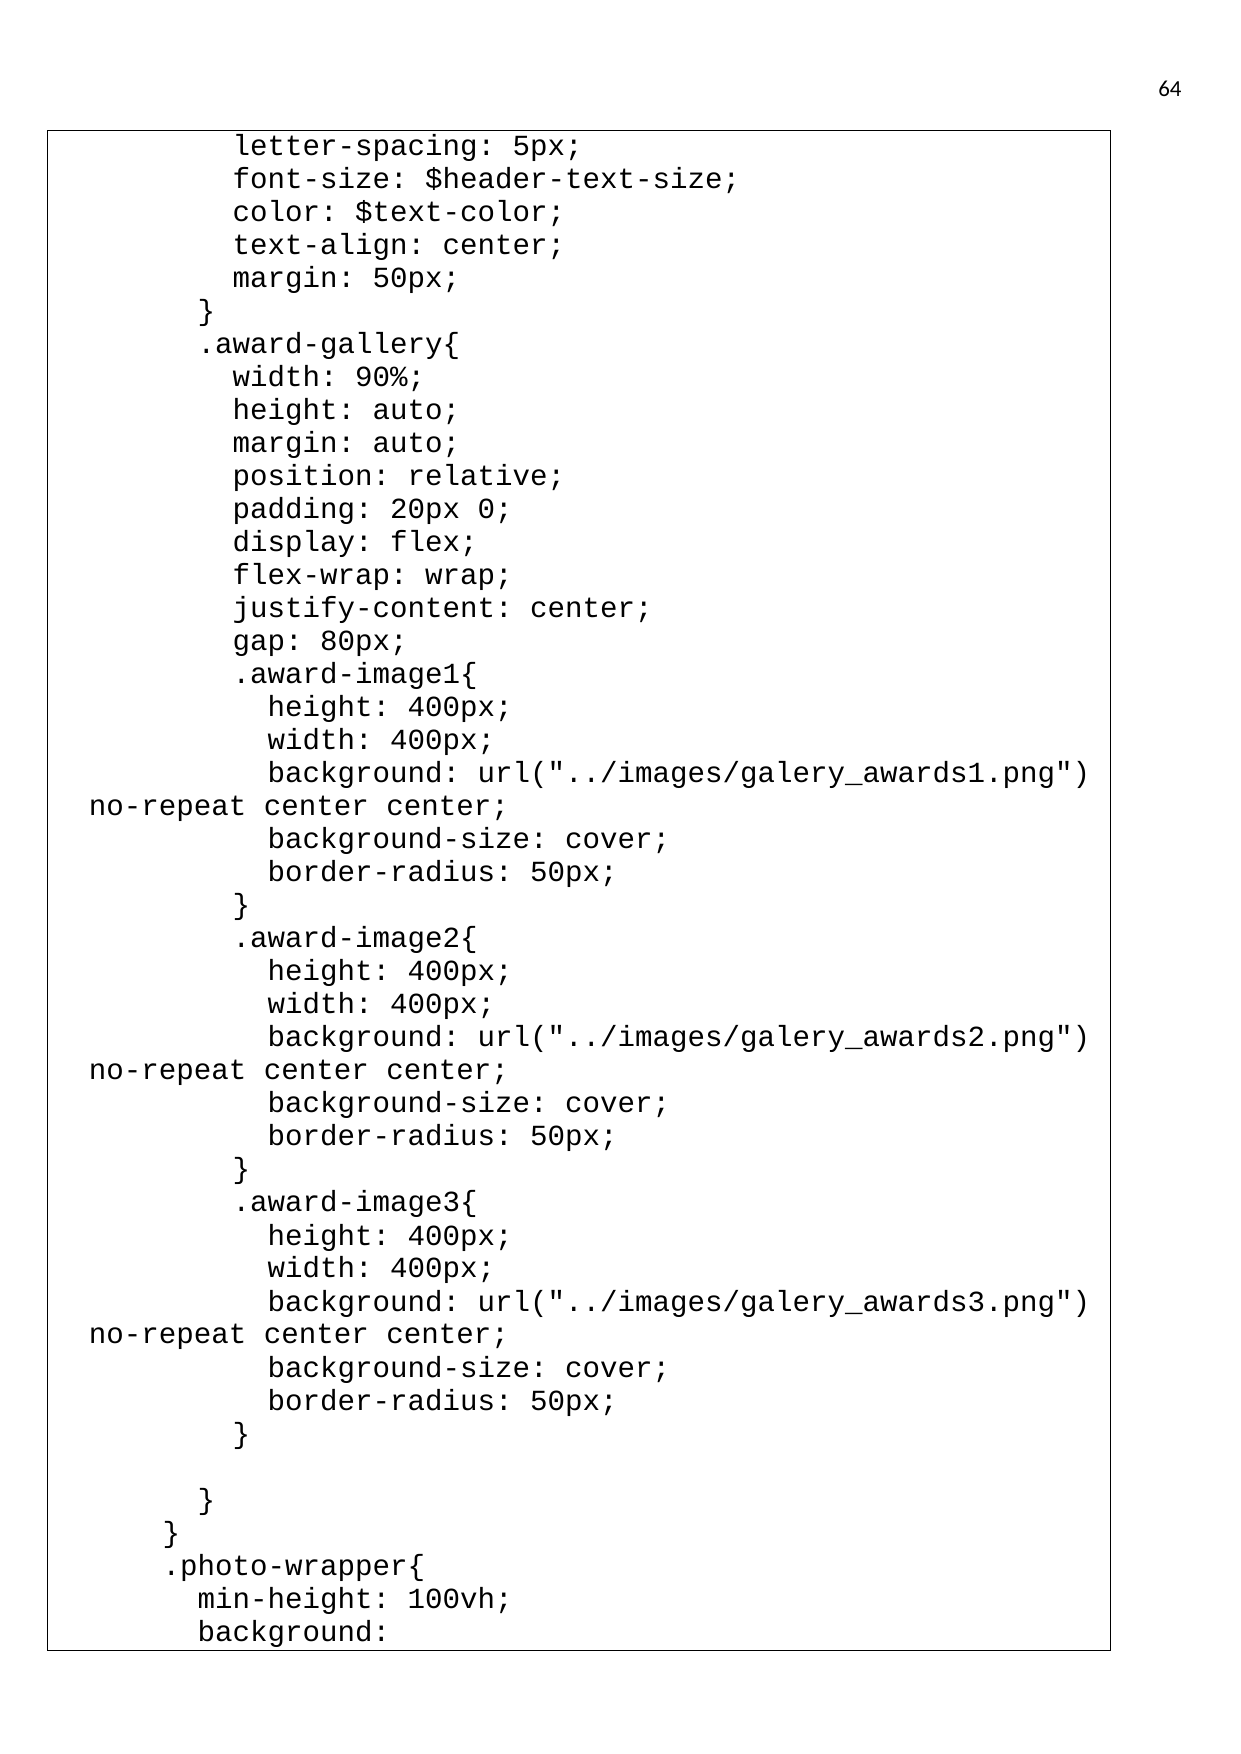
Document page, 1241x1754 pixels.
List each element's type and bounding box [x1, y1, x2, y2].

table_header [48, 131, 1110, 1650]
